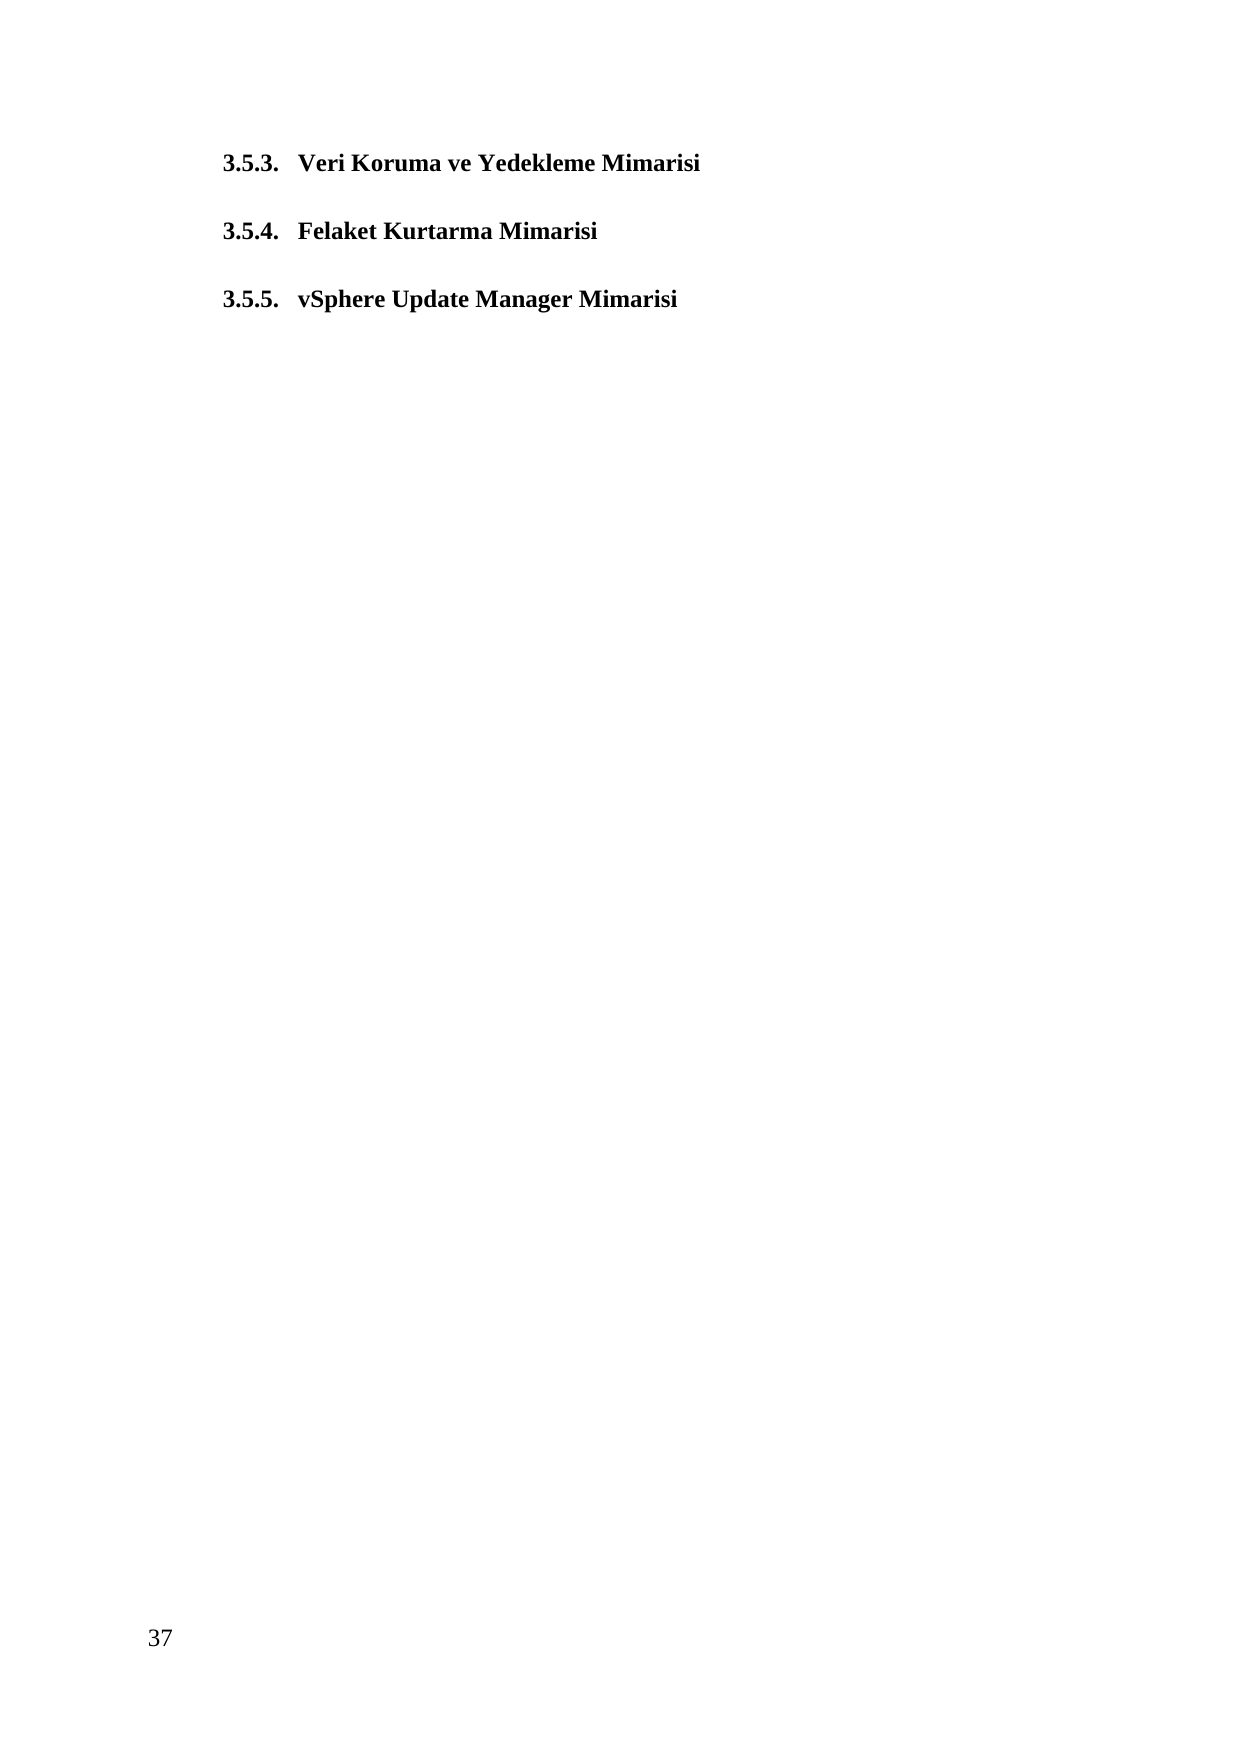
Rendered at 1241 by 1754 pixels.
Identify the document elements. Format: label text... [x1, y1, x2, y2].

list vSphere Update Manager Mimarisi [223, 284, 1093, 313]
list Felaket Kurtarma Mimarisi [223, 216, 1093, 244]
list Veri Koruma ve Yedekleme Mimarisi [223, 148, 1093, 176]
